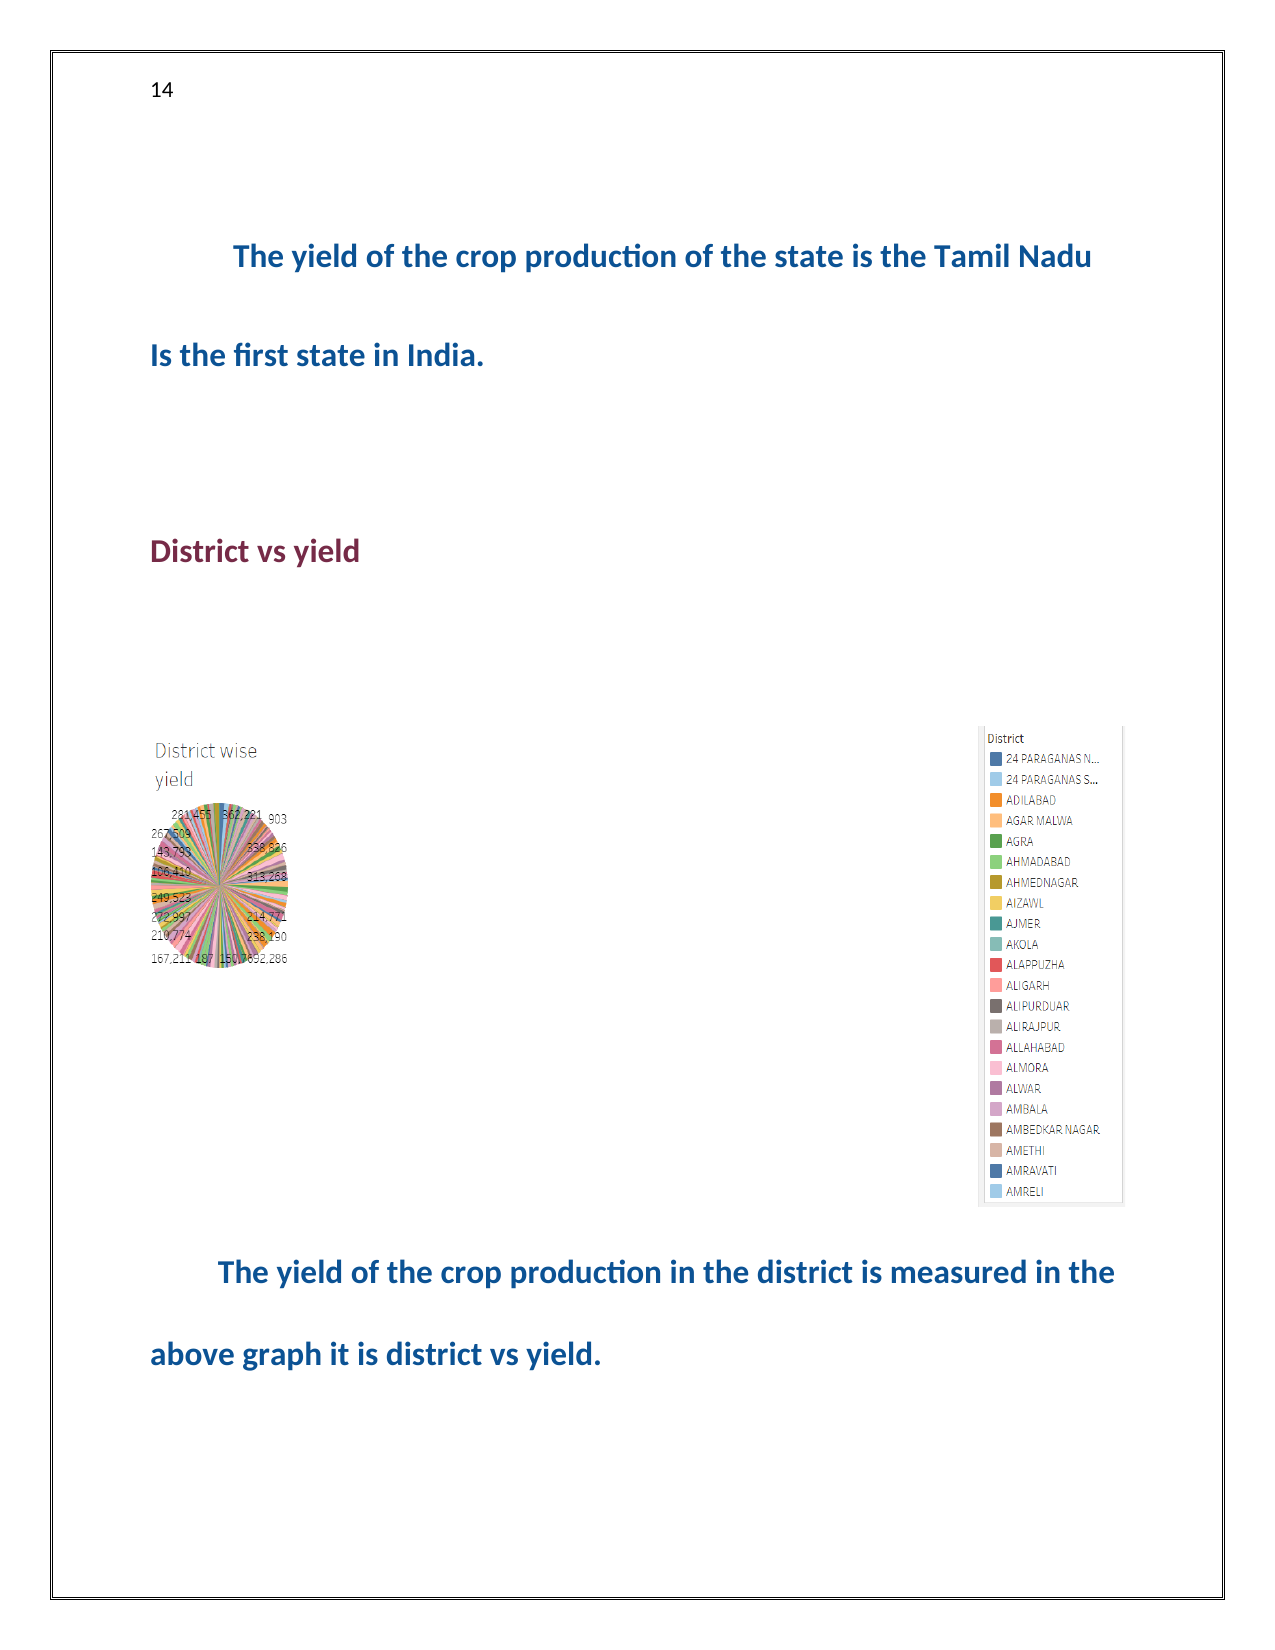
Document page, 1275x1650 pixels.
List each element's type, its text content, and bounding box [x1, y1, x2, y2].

text District vs yield [150, 530, 1125, 571]
text The yield of the crop production in the district is measured in the above graph it is district vs yield. [150, 1251, 1125, 1373]
text The yield of the crop production of the state is the Tamil Nadu [150, 235, 1125, 276]
picture [150, 726, 1125, 1207]
text Is the first state in India. [150, 333, 1125, 374]
